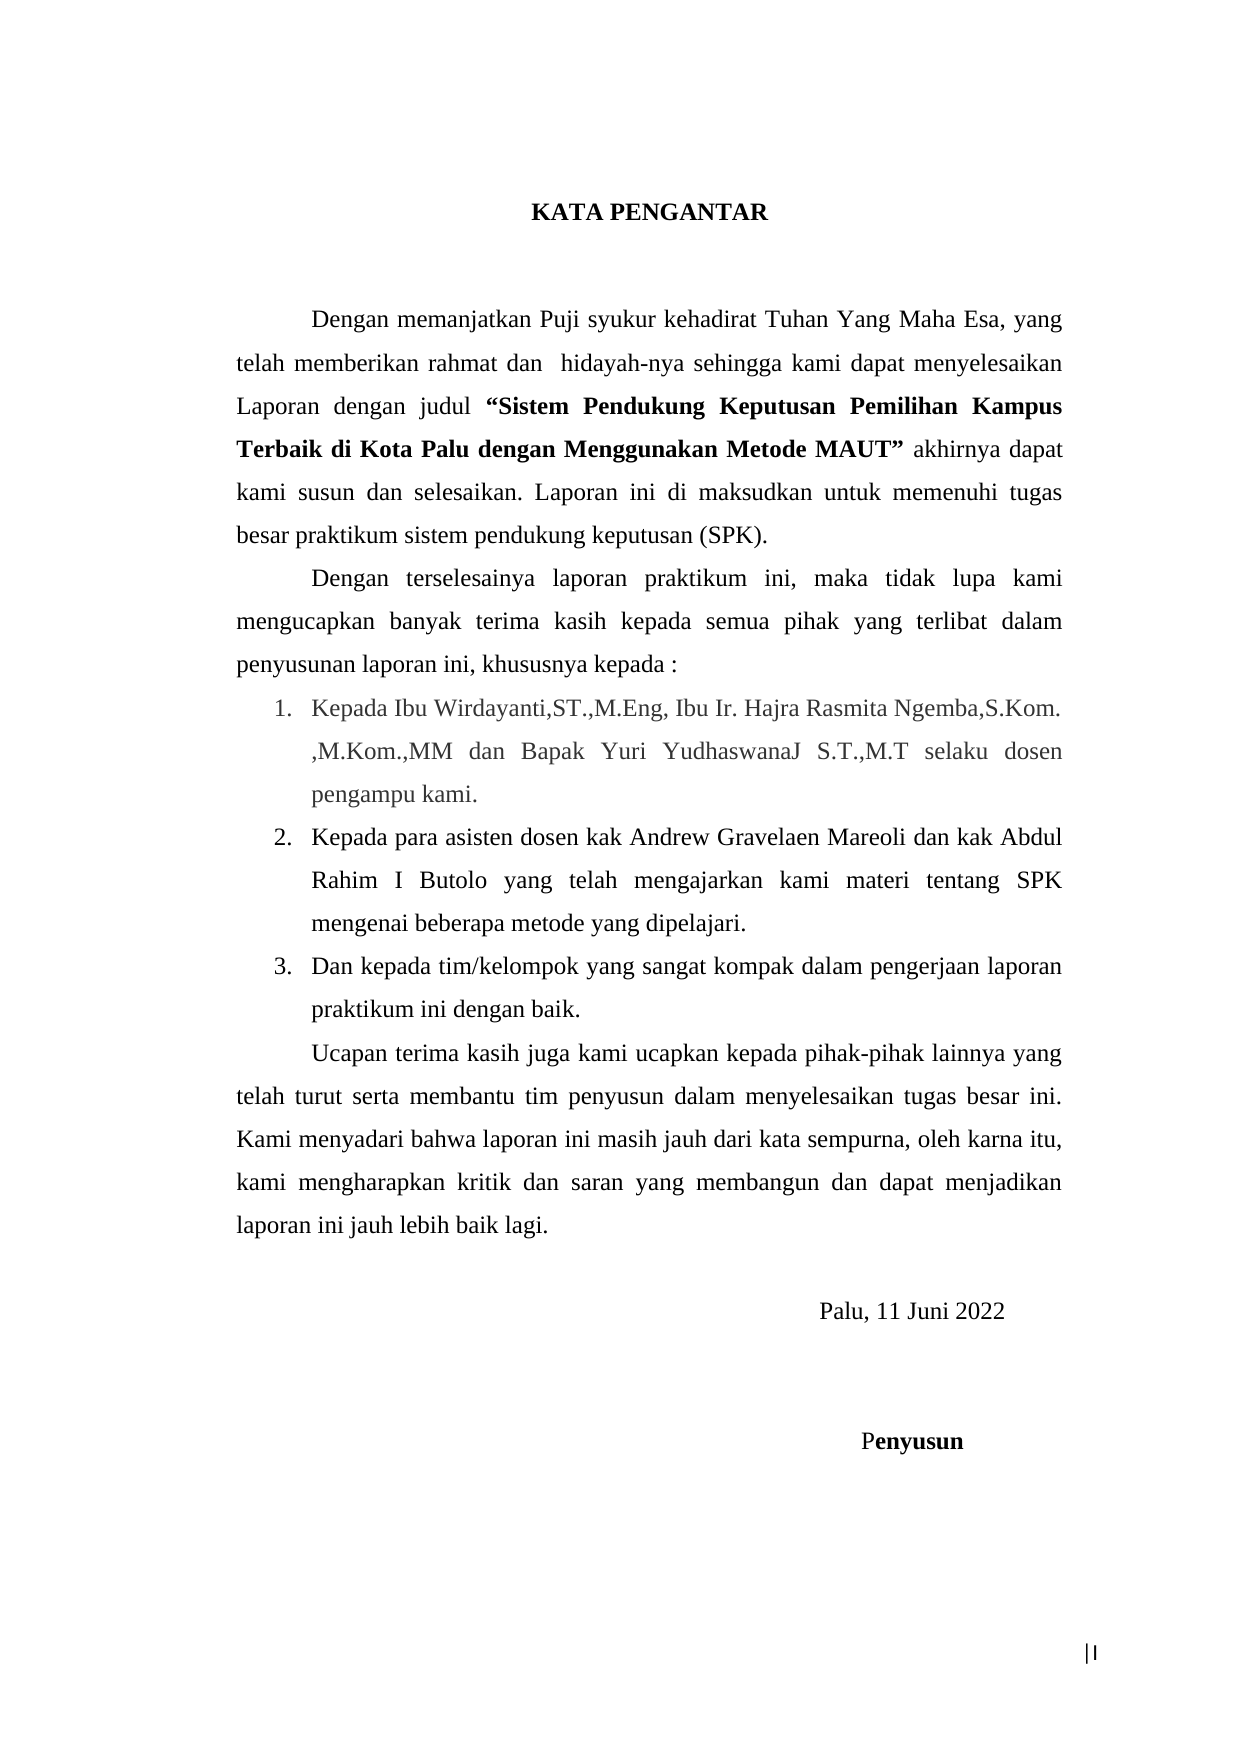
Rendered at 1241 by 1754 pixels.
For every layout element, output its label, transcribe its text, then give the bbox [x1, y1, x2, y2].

text Dengan terselesainya laporan praktikum ini, maka tidak lupa kami mengucapkan banyak terima kasih kepada semua pihak yang terlibat dalam penyusunan laporan ini, khususnya kepada : [236, 563, 1063, 678]
list Kepada para asisten dosen kak Andrew Gravelaen Mareoli dan kak Abdul Rahim I Butolo yang telah mengajarkan kami materi tentang SPK mengenai beberapa metode yang dipelajari. [274, 822, 1063, 937]
text KATA PENGANTAR [236, 197, 1063, 226]
text Ucapan terima kasih juga kami ucapkan kepada pihak-pihak lainnya yang telah turut serta membantu tim penyusun dalam menyelesaikan tugas besar ini. Kami menyadari bahwa laporan ini masih jauh dari kata sempurna, oleh karna itu, kami mengharapkan kritik dan saran yang membangun dan dapat menjadikan laporan ini jauh lebih baik lagi. [236, 1038, 1063, 1239]
text Dengan memanjatkan Puji syukur kehadirat Tuhan Yang Maha Esa, yang telah memberikan rahmat dan hidayah-nya sehingga kami dapat menyelesaikan Laporan dengan judul “Sistem Pendukung Keputusan Pemilihan Kampus Terbaik di Kota Palu dengan Menggunakan Metode MAUT” akhirnya dapat kami susun dan selesaikan. Laporan ini di maksudkan untuk memenuhi tugas besar praktikum sistem pendukung keputusan (SPK). [236, 304, 1063, 549]
list Dan kepada tim/kelompok yang sangat kompak dalam pengerjaan laporan praktikum ini dengan baik. [274, 951, 1063, 1023]
text Palu, 11 Juni 2022 [761, 1296, 1063, 1325]
text Penyusun [761, 1426, 1063, 1454]
list Kepada Ibu Wirdayanti,ST.,M.Eng, Ibu Ir. Hajra Rasmita Ngemba,S.Kom.,M.Kom.,MM dan Bapak Yuri YudhaswanaJ S.T.,M.T selaku dosen pengampu kami. [274, 693, 1063, 808]
